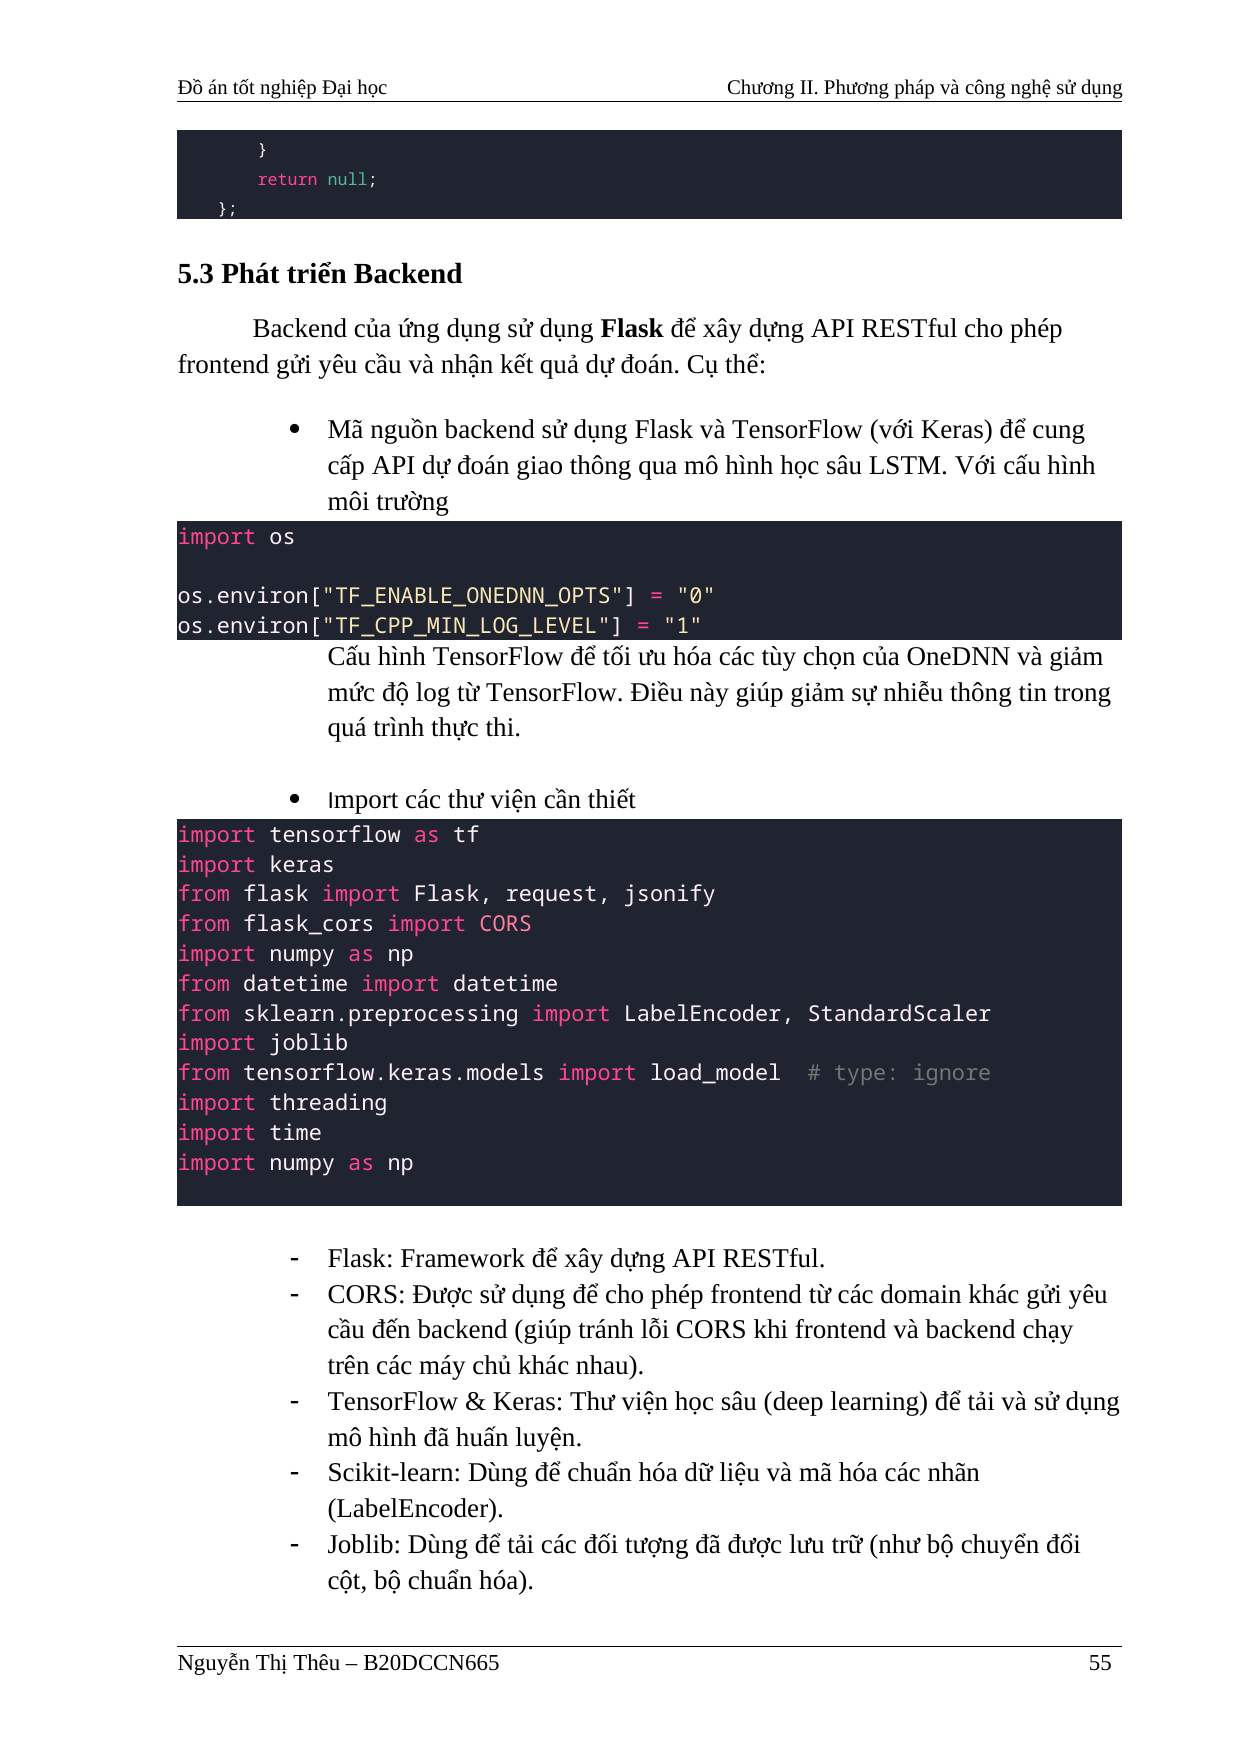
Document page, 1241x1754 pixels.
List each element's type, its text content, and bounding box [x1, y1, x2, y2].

text import time [177, 1117, 1122, 1146]
text os.environ["TF_CPP_MIN_LOG_LEVEL"] = "1" [177, 610, 1122, 640]
list Flask: Framework để xây dựng API RESTful. [290, 1242, 1122, 1273]
text import numpy as np [177, 1146, 1122, 1176]
text os.environ["TF_ENABLE_ONEDNN_OPTS"] = "0" [177, 580, 1122, 610]
text import joblib [177, 1027, 1122, 1057]
text import numpy as np [177, 938, 1122, 968]
list Mã nguồn backend sử dụng Flask và TensorFlow (với Keras) để cung cấp API dự đoán giao thông qua mô hình học sâu LSTM. Với cấu hình môi trường [290, 413, 1122, 516]
text return null; [177, 160, 1122, 190]
text import threading [177, 1087, 1122, 1117]
list TensorFlow & Keras: Thư viện học sâu (deep learning) để tải và sử dụng mô hình đã huấn luyện. [290, 1385, 1122, 1452]
subtitle 5.3 Phát triển Backend [177, 256, 1122, 289]
text } [177, 130, 1122, 160]
text }; [177, 190, 1122, 219]
text from sklearn.preprocessing import LabelEncoder, StandardScaler [177, 997, 1122, 1027]
text import os [177, 521, 1122, 551]
list CORS: Được sử dụng để cho phép frontend từ các domain khác gửi yêu cầu đến backend (giúp tránh lỗi CORS khi frontend và backend chạy trên các máy chủ khác nhau). [290, 1278, 1122, 1380]
text from datetime import datetime [177, 968, 1122, 997]
text Backend của ứng dụng sử dụng Flask để xây dựng API RESTful cho phép frontend gửi yêu cầu và nhận kết quả dự đoán. Cụ thể: [177, 312, 1122, 409]
text from flask_cors import CORS [177, 908, 1122, 938]
list Cấu hình TensorFlow để tối ưu hóa các tùy chọn của OneDNN và giảm mức độ log từ TensorFlow. Điều này giúp giảm sự nhiễu thông tin trong quá trình thực thi. [327, 640, 1122, 742]
list Import các thư viện cần thiết [290, 783, 1122, 814]
text import tensorflow as tf [177, 819, 1122, 848]
text from tensorflow.keras.models import load_model # type: ignore [177, 1057, 1122, 1087]
list Joblib: Dùng để tải các đối tượng đã được lưu trữ (như bộ chuyển đổi cột, bộ chuẩn hóa). [290, 1528, 1122, 1595]
text import keras [177, 848, 1122, 878]
list Scikit-learn: Dùng để chuẩn hóa dữ liệu và mã hóa các nhãn (LabelEncoder). [290, 1457, 1122, 1523]
text from flask import Flask, request, jsonify [177, 878, 1122, 908]
